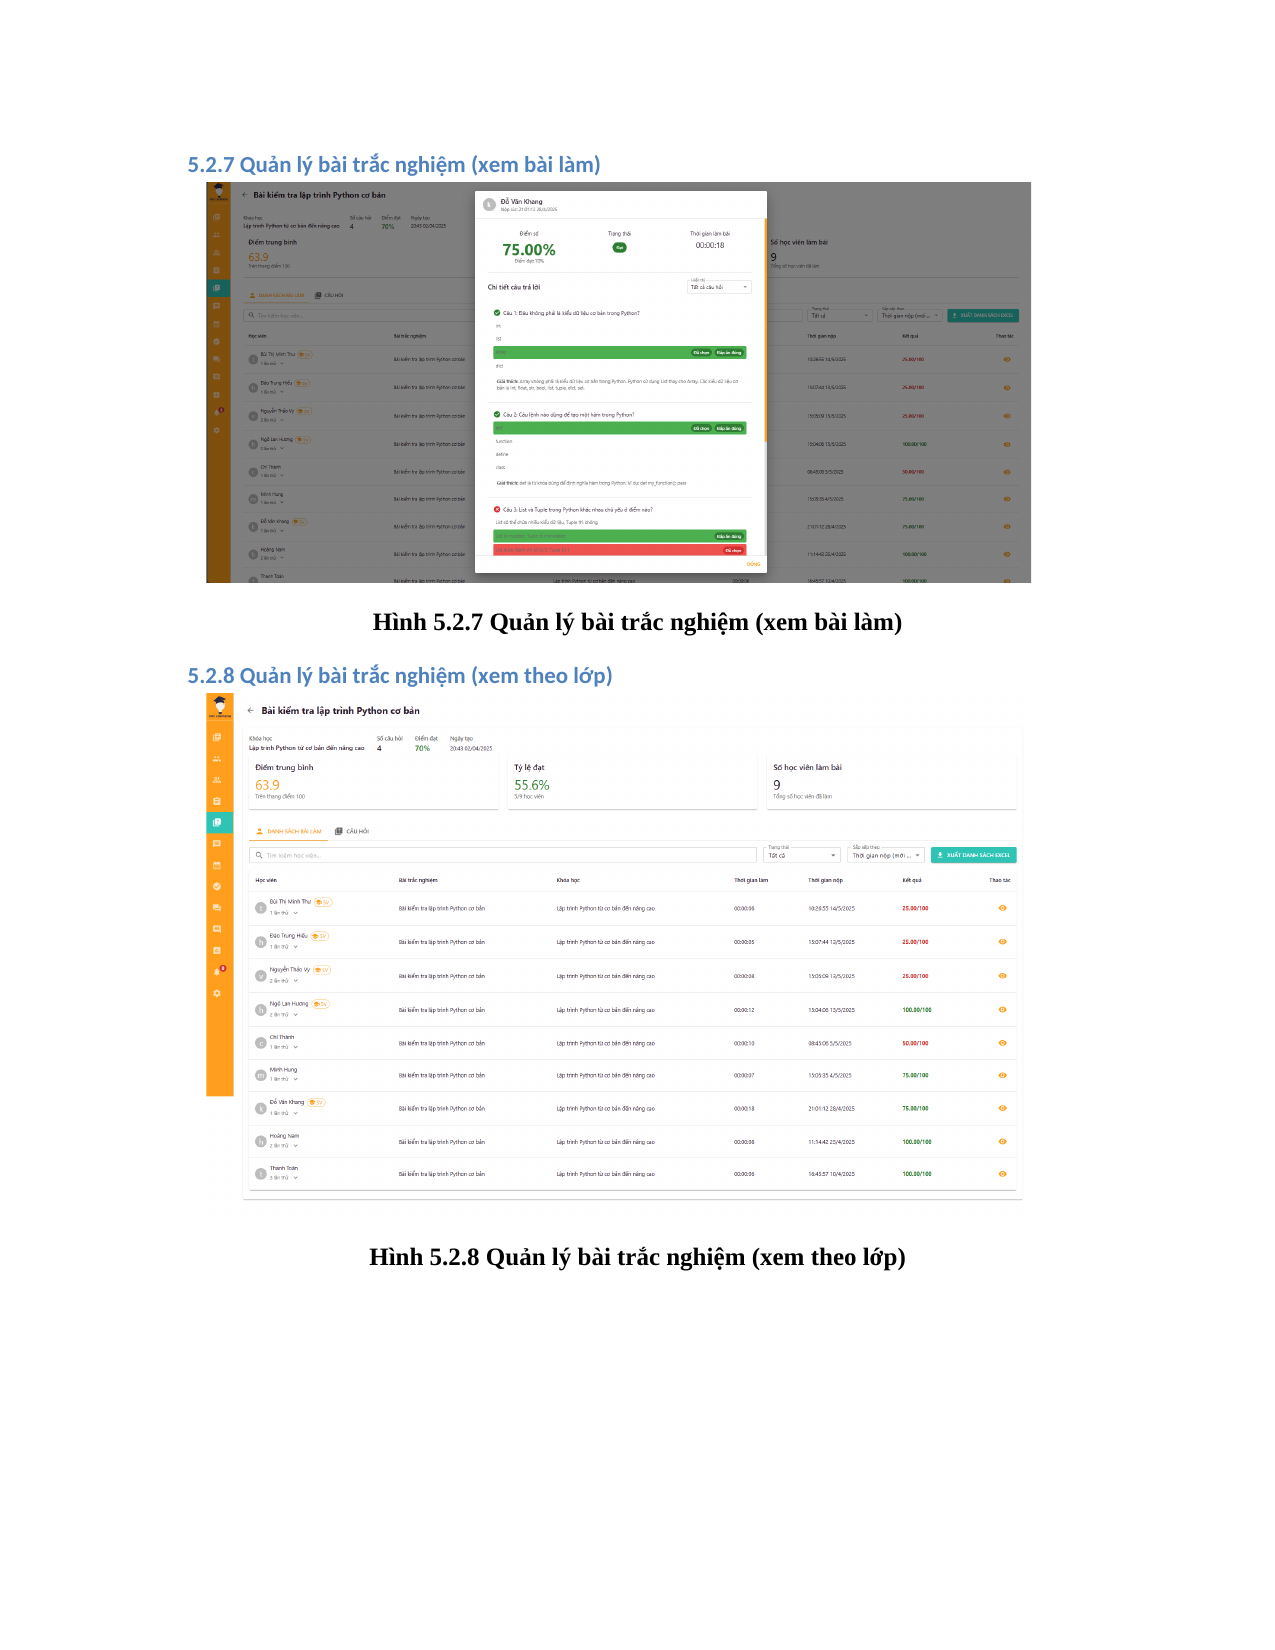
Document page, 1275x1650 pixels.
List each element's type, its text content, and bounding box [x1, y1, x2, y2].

subtitle 5.2.8 Quản lý bài trắc nghiệm (xem theo lớp) [187, 661, 1087, 689]
subtitle 5.2.7 Quản lý bài trắc nghiệm (xem bài làm) [187, 150, 1087, 178]
text Hình 5.2.7 Quản lý bài trắc nghiệm (xem bài làm) [187, 607, 1087, 636]
picture [206, 693, 1032, 1218]
picture [206, 182, 1032, 583]
text Hình 5.2.8 Quản lý bài trắc nghiệm (xem theo lớp) [187, 1242, 1087, 1271]
